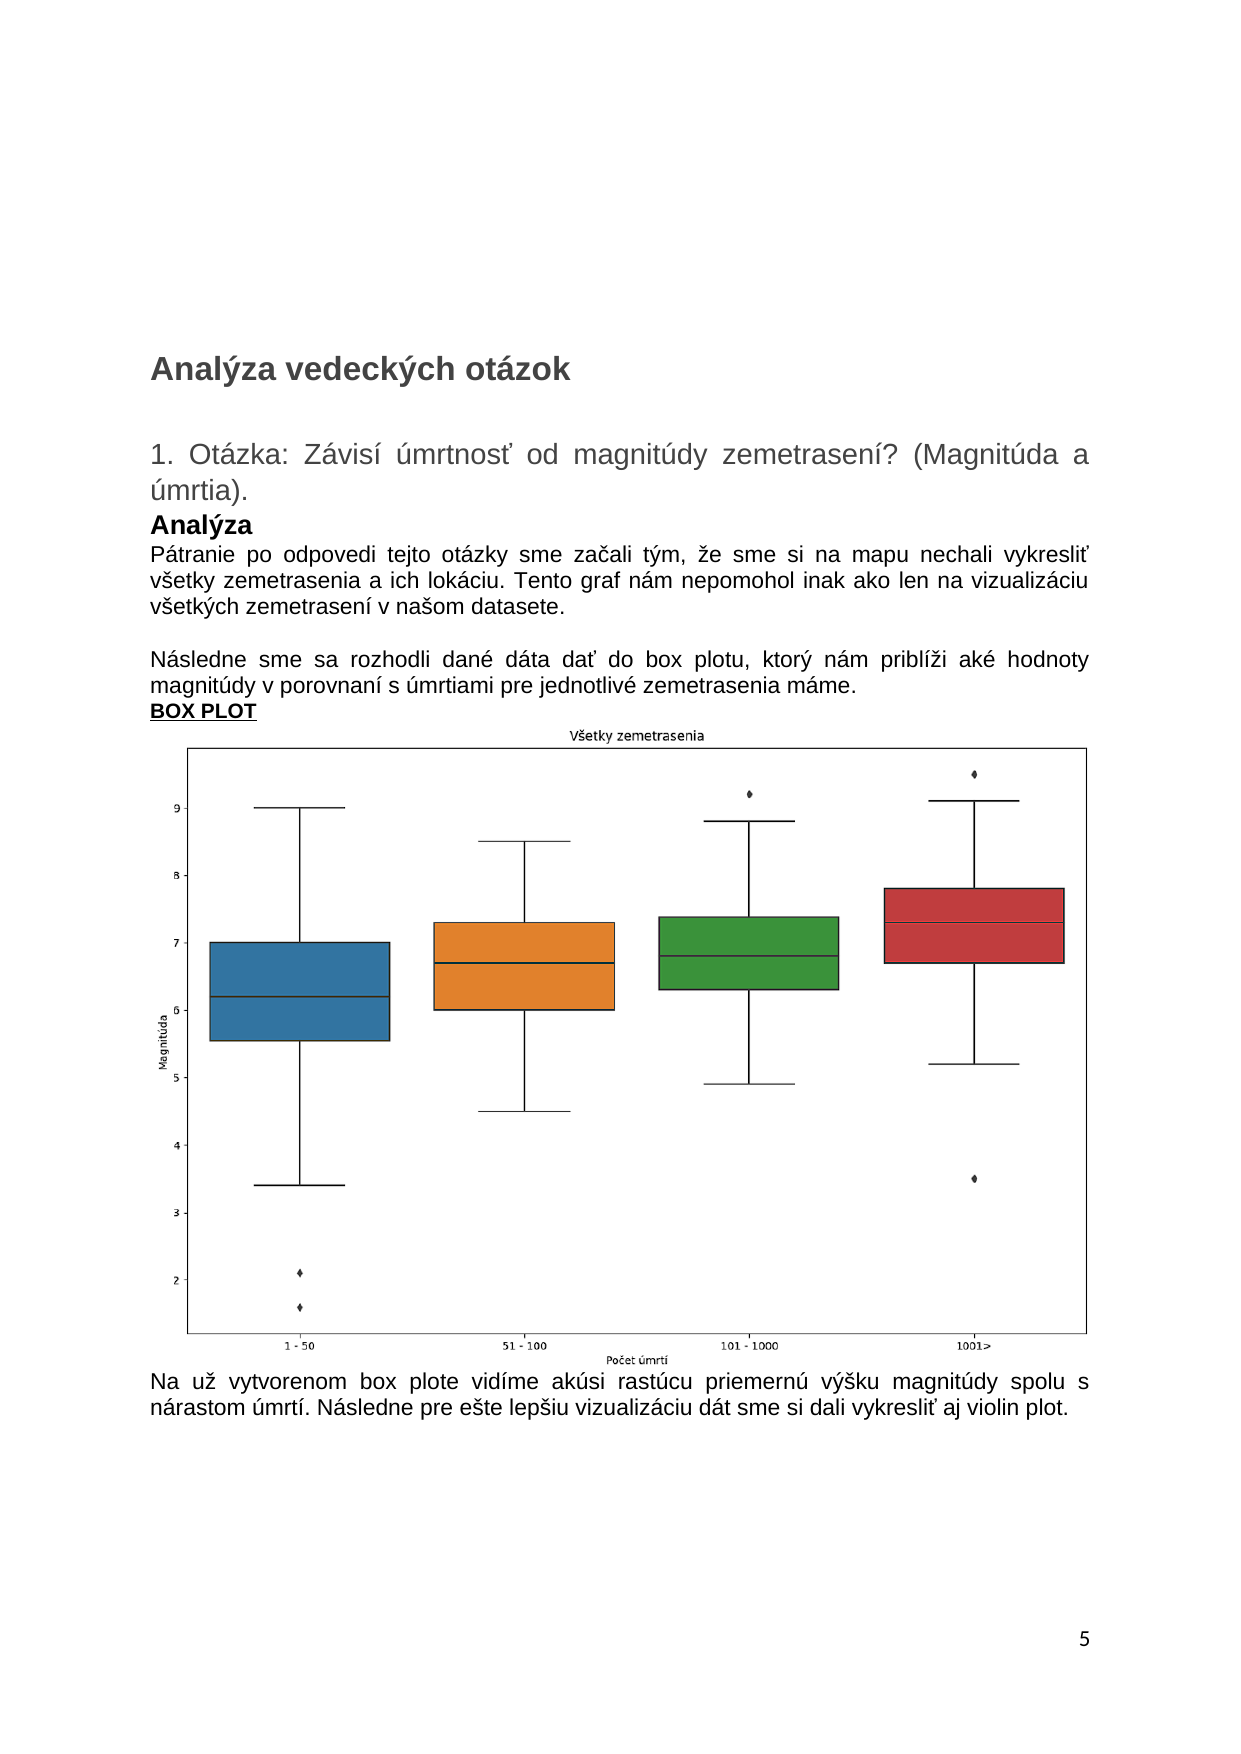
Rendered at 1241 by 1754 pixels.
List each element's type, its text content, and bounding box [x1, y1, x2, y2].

text Pátranie po odpovedi tejto otázky sme začali tým, že sme si na mapu nechali vykresliť všetky zemetrasenia a ich lokáciu. Tento graf nám nepomohol inak ako len na vizualizáciu všetkých zemetrasení v našom datasete. [150, 541, 1090, 620]
text Analýza [150, 509, 1090, 541]
text Následne sme sa rozhodli dané dáta dať do box plotu, ktorý nám priblíži aké hodnoty magnitúdy v porovnaní s úmrtiami pre jednotlivé zemetrasenia máme. [150, 646, 1090, 699]
text BOX PLOT [150, 699, 1090, 722]
text Na už vytvorenom box plote vidíme akúsi rastúcu priemernú výšku magnitúdy spolu s nárastom úmrtí. Následne pre ešte lepšiu vizualizáciu dát sme si dali vykresliť aj violin plot. [150, 1368, 1090, 1421]
picture [150, 722, 1091, 1368]
subtitle 1. Otázka: Závisí úmrtnosť od magnitúdy zemetrasení? (Magnitúda a úmrtia). [150, 437, 1090, 507]
subtitle Analýza vedeckých otázok [150, 349, 1090, 387]
